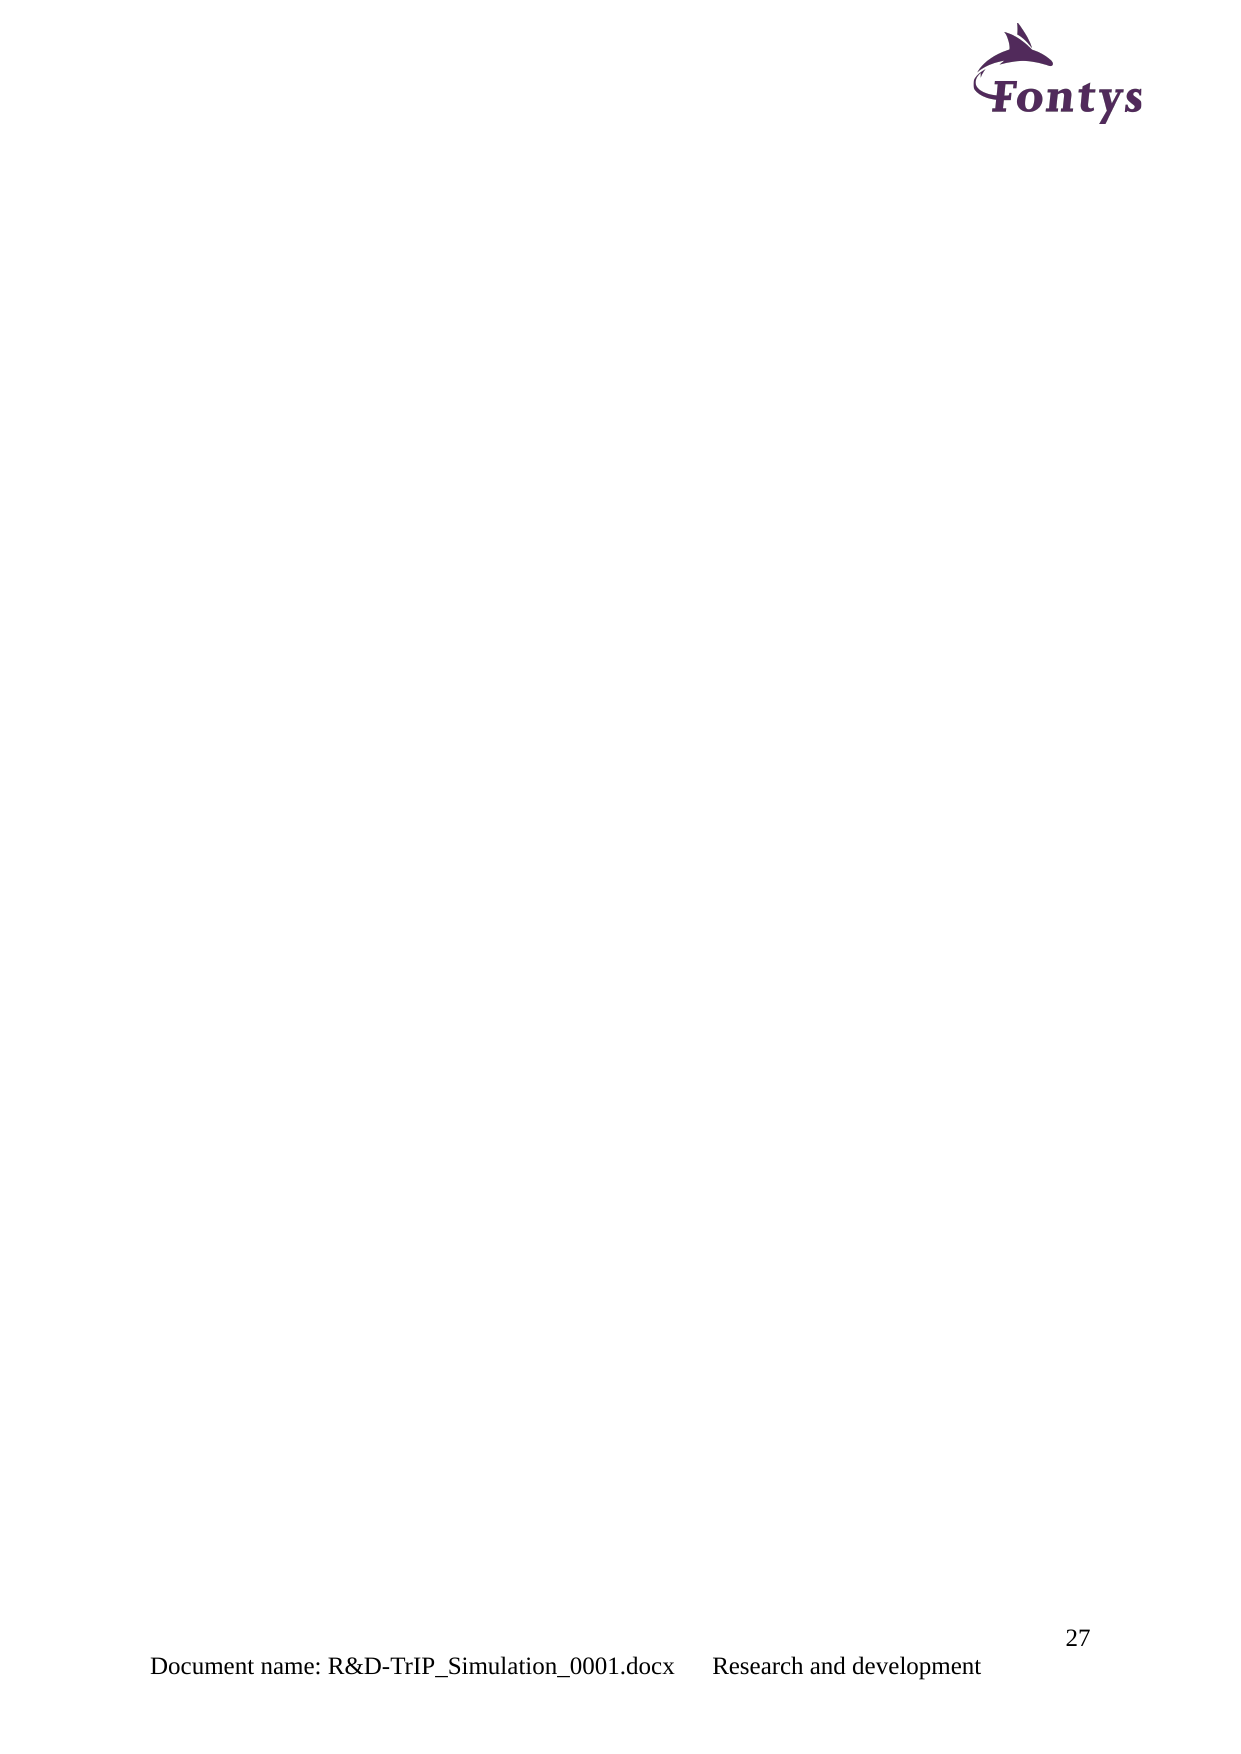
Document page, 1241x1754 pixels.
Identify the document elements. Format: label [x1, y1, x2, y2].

picture [973, 23, 1142, 124]
